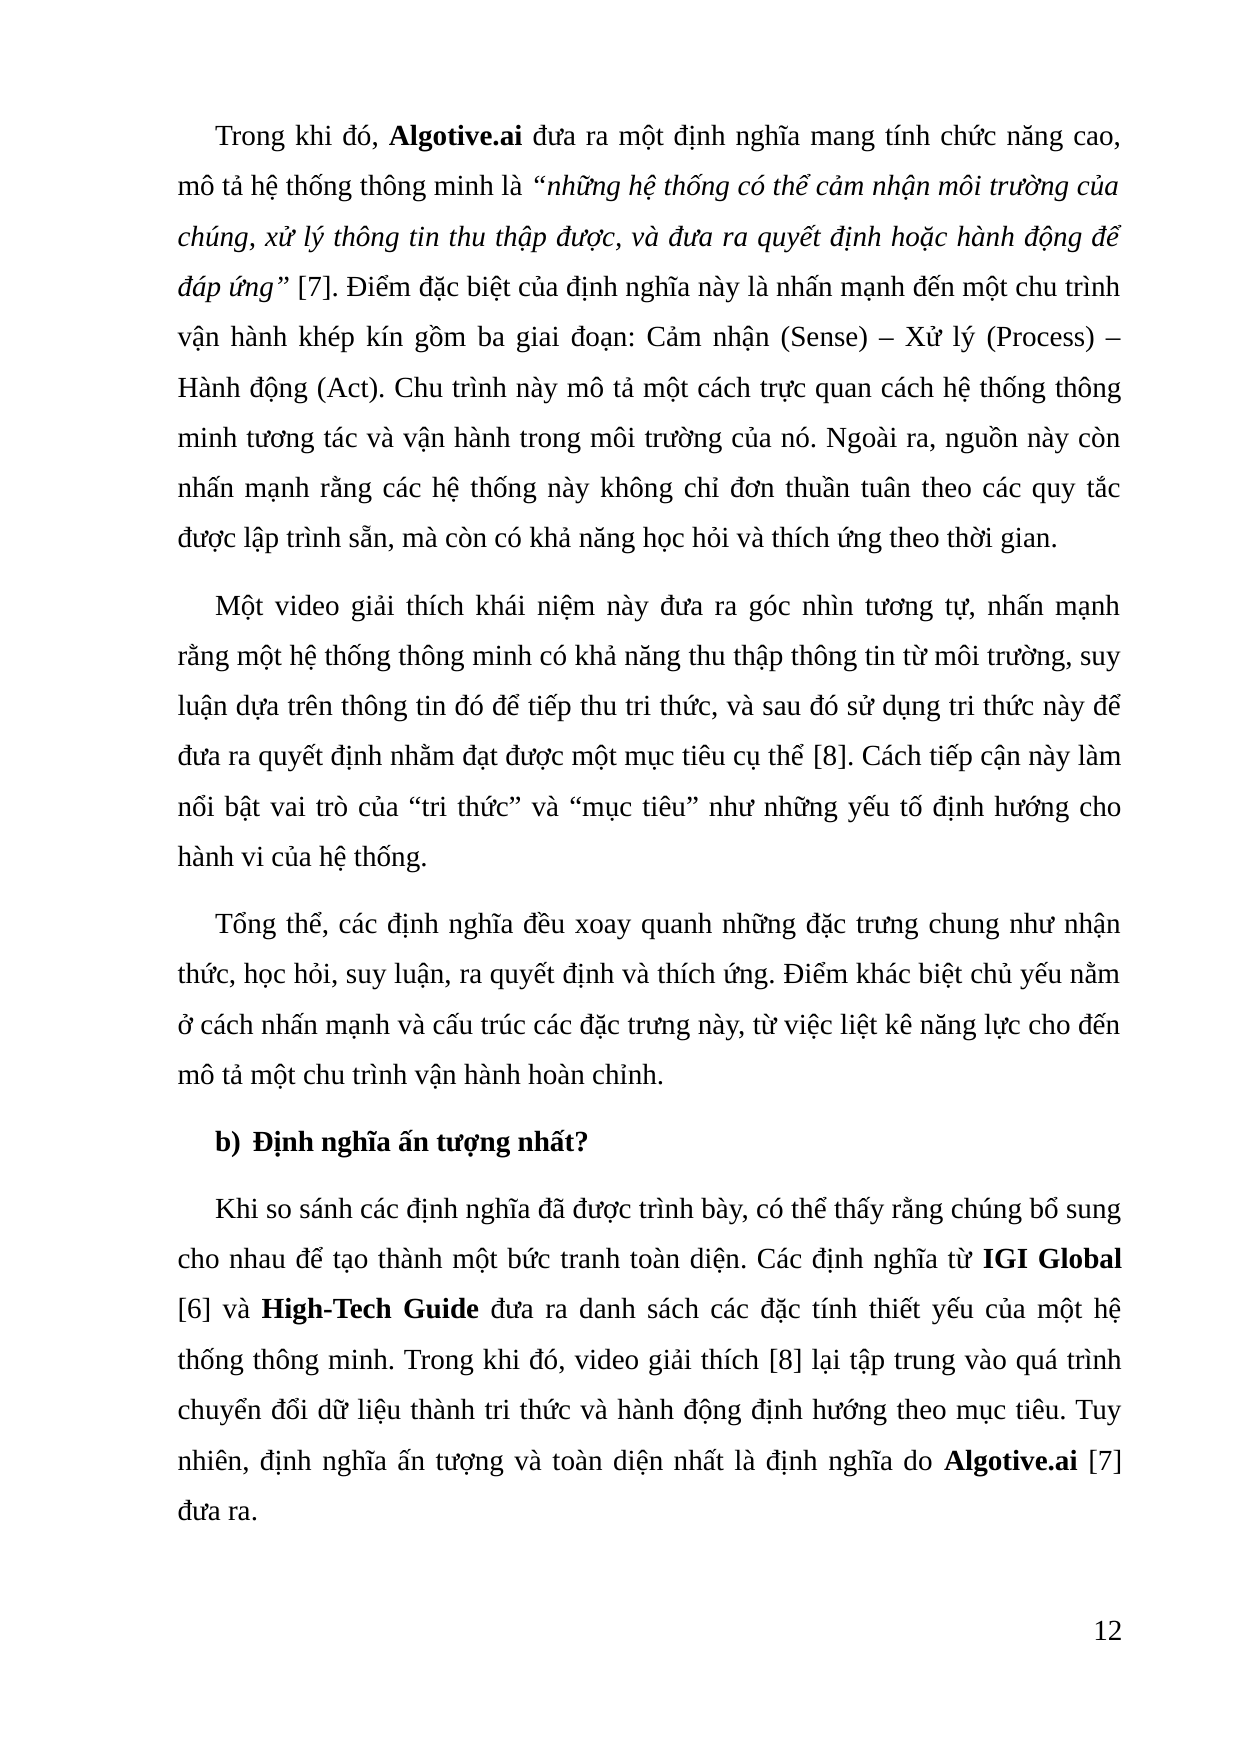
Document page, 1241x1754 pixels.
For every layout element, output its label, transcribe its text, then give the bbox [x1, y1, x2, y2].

text Khi so sánh các định nghĩa đã được trình bày, có thể thấy rằng chúng bổ sung cho nhau để tạo thành một bức tranh toàn diện. Các định nghĩa từ IGI Global và High-Tech Guide đưa ra danh sách các đặc tính thiết yếu của một hệ thống thông minh. Trong khi đó, video giải thích lại tập trung vào quá trình chuyển đổi dữ liệu thành tri thức và hành động định hướng theo mục tiêu. Tuy nhiên, định nghĩa ấn tượng và toàn diện nhất là định nghĩa do Algotive.ai đưa ra. [177, 1191, 1122, 1526]
list Định nghĩa ấn tượng nhất? [215, 1124, 1122, 1158]
text Tổng thể, các định nghĩa đều xoay quanh những đặc trưng chung như nhận thức, học hỏi, suy luận, ra quyết định và thích ứng. Điểm khác biệt chủ yếu nằm ở cách nhấn mạnh và cấu trúc các đặc trưng này, từ việc liệt kê năng lực cho đến mô tả một chu trình vận hành hoàn chỉnh. [177, 906, 1122, 1091]
text Trong khi đó, Algotive.ai đưa ra một định nghĩa mang tính chức năng cao, mô tả hệ thống thông minh là “những hệ thống có thể cảm nhận môi trường của chúng, xử lý thông tin thu thập được, và đưa ra quyết định hoặc hành động để đáp ứng” . Điểm đặc biệt của định nghĩa này là nhấn mạnh đến một chu trình vận hành khép kín gồm ba giai đoạn: Cảm nhận (Sense) – Xử lý (Process) – Hành động (Act). Chu trình này mô tả một cách trực quan cách hệ thống thông minh tương tác và vận hành trong môi trường của nó. Ngoài ra, nguồn này còn nhấn mạnh rằng các hệ thống này không chỉ đơn thuần tuân theo các quy tắc được lập trình sẵn, mà còn có khả năng học hỏi và thích ứng theo thời gian. [177, 118, 1122, 554]
text Một video giải thích khái niệm này đưa ra góc nhìn tương tự, nhấn mạnh rằng một hệ thống thông minh có khả năng thu thập thông tin từ môi trường, suy luận dựa trên thông tin đó để tiếp thu tri thức, và sau đó sử dụng tri thức này để đưa ra quyết định nhằm đạt được một mục tiêu cụ thể . Cách tiếp cận này làm nổi bật vai trò của “tri thức” và “mục tiêu” như những yếu tố định hướng cho hành vi của hệ thống. [177, 588, 1122, 873]
